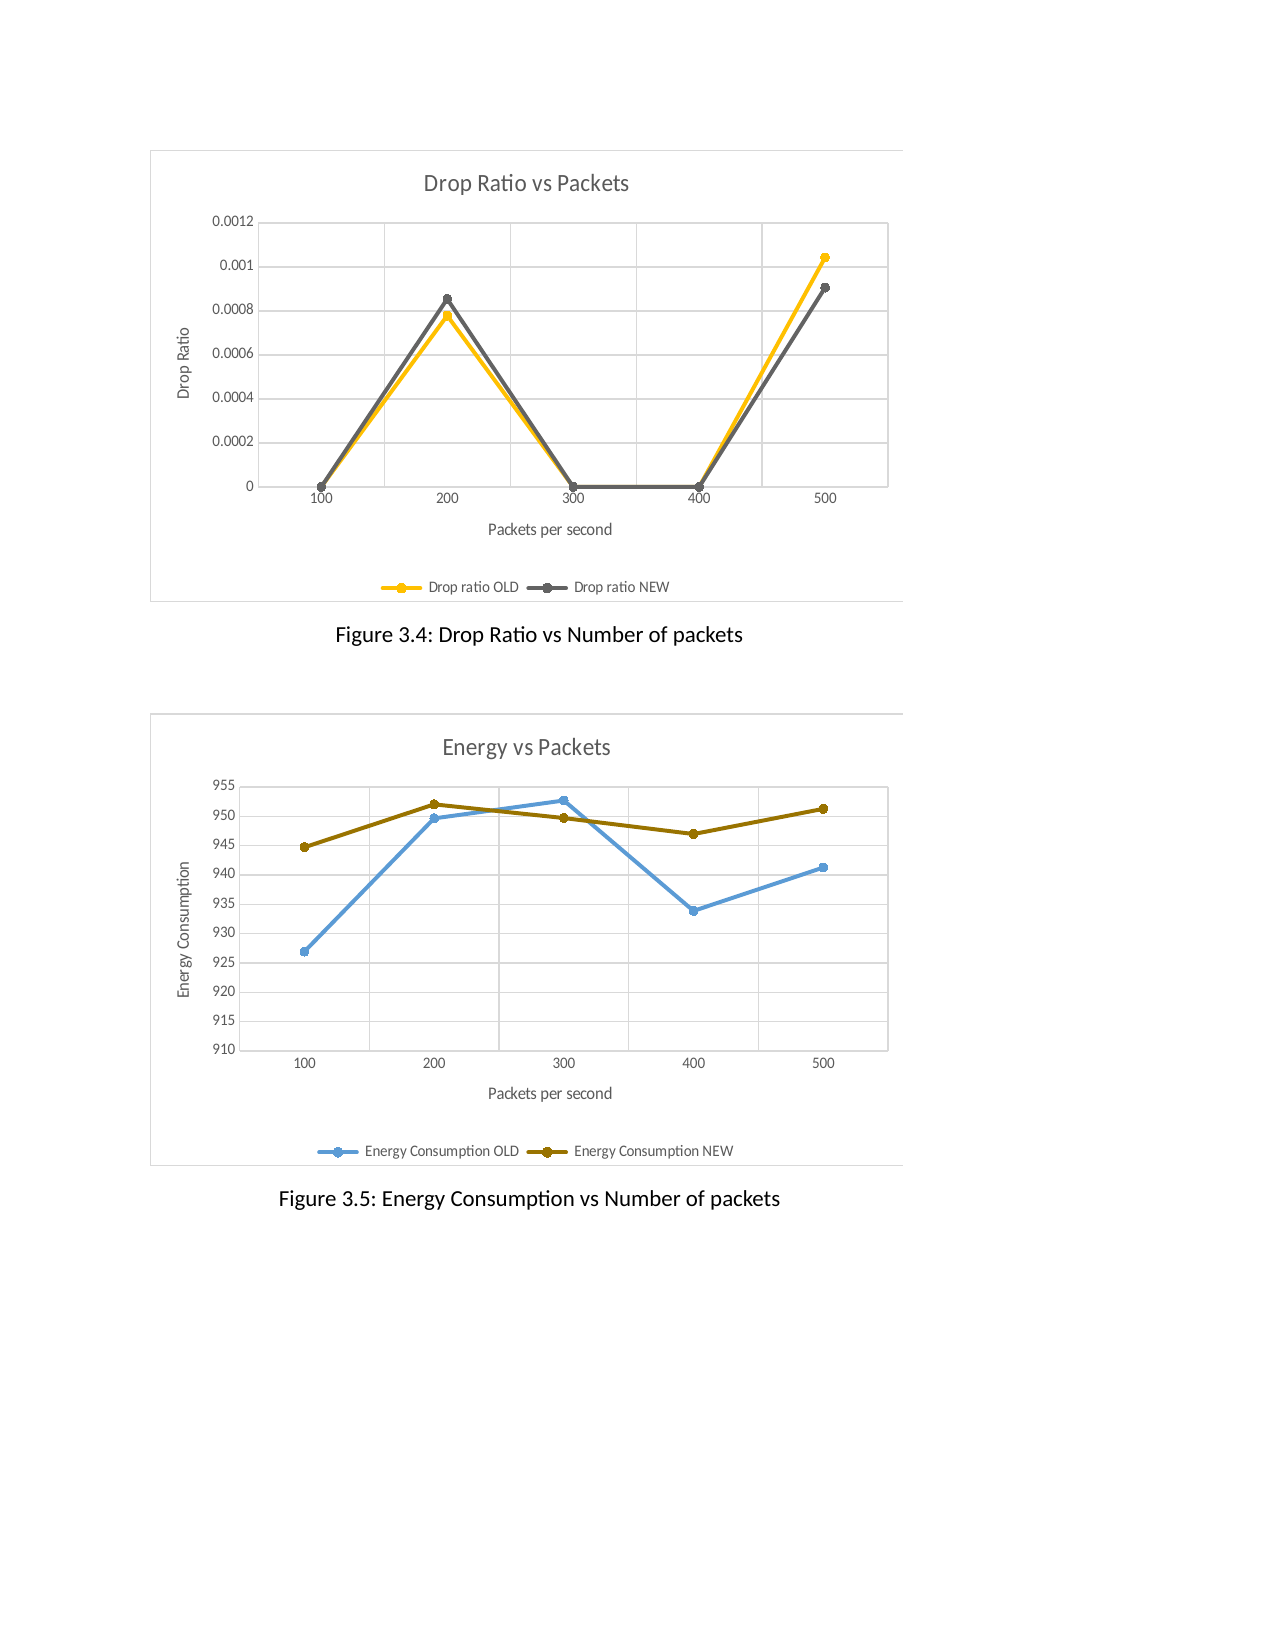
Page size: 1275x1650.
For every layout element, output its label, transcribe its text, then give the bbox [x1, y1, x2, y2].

text Figure 3.5: Energy Consumption vs Number of packets [150, 1184, 1125, 1212]
text Figure 3.4: Drop Ratio vs Number of packets [150, 620, 1125, 648]
